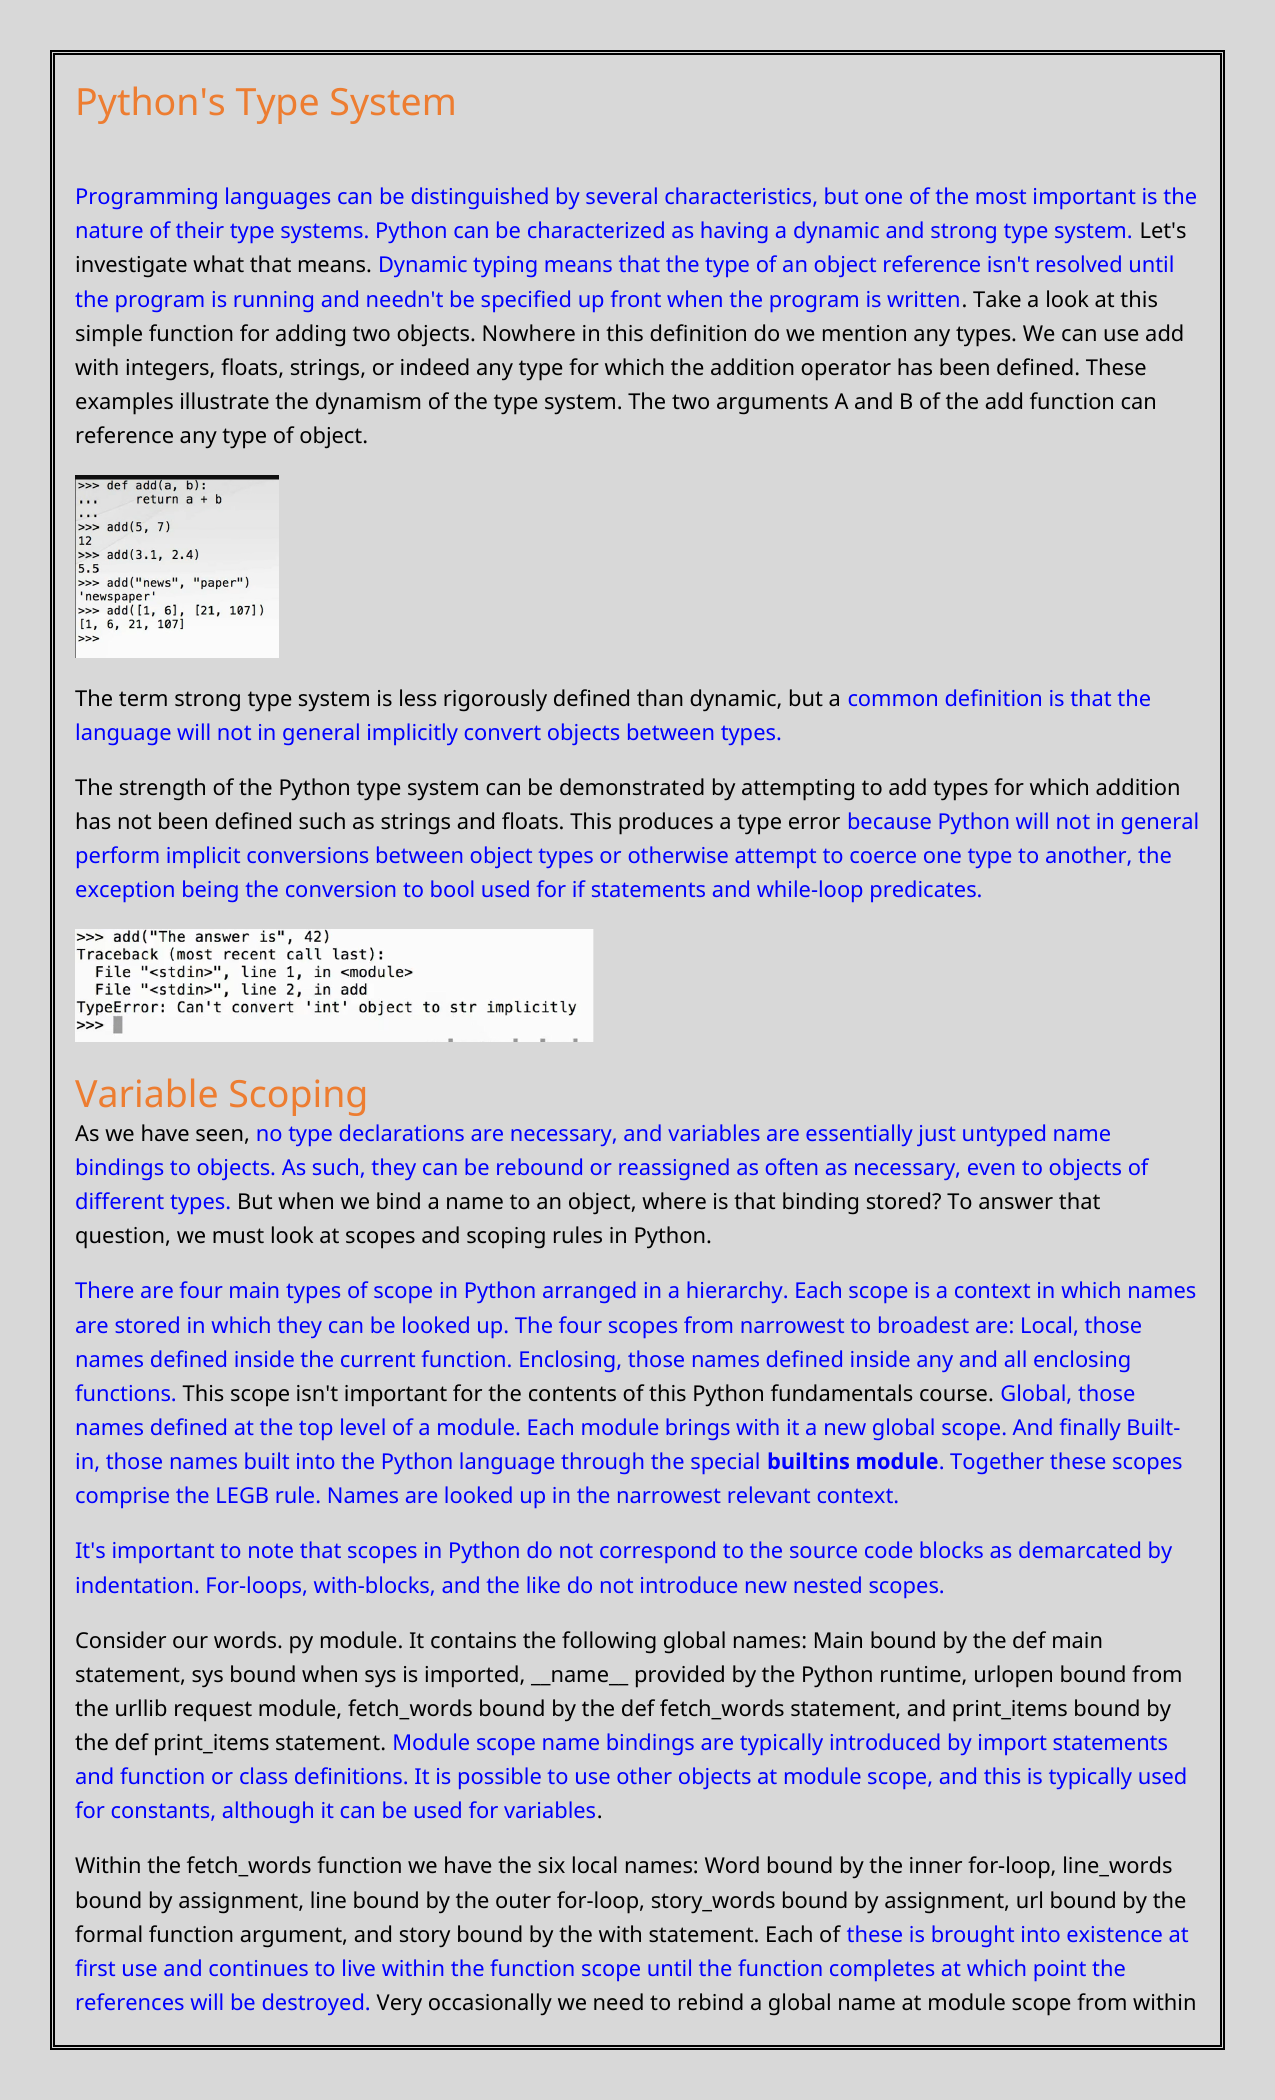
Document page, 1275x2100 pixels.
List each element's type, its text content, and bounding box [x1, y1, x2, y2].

text The strength of the Python type system can be demonstrated by attempting to add types for which addition has not been defined such as strings and floats. This produces a type error because Python will not in general perform implicit conversions between object types or otherwise attempt to coerce one type to another, the exception being the conversion to bool used for if statements and while-loop predicates. [75, 772, 1200, 904]
picture [75, 929, 594, 1042]
text There are four main types of scope in Python arranged in a hierarchy. Each scope is a context in which names are stored in which they can be looked up. The four scopes from narrowest to broadest are: Local, those names defined inside the current function. Enclosing, those names defined inside any and all enclosing functions. This scope isn't important for the contents of this Python fundamentals course. Global, those names defined at the top level of a module. Each module brings with it a new global scope. And finally Built-in, those names built into the Python language through the special builtins module. Together these scopes comprise the LEGB rule. Names are looked up in the narrowest relevant context. [75, 1275, 1200, 1510]
picture [75, 475, 279, 658]
text Consider our words. py module. It contains the following global names: Main bound by the def main statement, sys bound when sys is imported, __name__ provided by the Python runtime, urlopen bound from the urllib request module, fetch_words bound by the def fetch_words statement, and print_items bound by the def print_items statement. Module scope name bindings are typically introduced by import statements and function or class definitions. It is possible to use other objects at module scope, and this is typically used for constants, although it can be used for variables. [75, 1624, 1200, 1825]
text The term strong type system is less rigorously defined than dynamic, but a common definition is that the language will not in general implicitly convert objects between types. [75, 683, 1200, 747]
subtitle Variable Scoping [75, 1067, 1200, 1118]
text As we have seen, no type declarations are necessary, and variables are essentially just untyped name bindings to objects. As such, they can be rebound or reassigned as often as necessary, even to objects of different types. But when we bind a name to an object, where is that binding stored? To answer that question, we must look at scopes and scoping rules in Python. [75, 1118, 1200, 1250]
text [75, 1850, 1200, 2017]
subtitle Python's Type System [75, 75, 1200, 126]
text It's important to note that scopes in Python do not correspond to the source code blocks as demarcated by indentation. For-loops, with-blocks, and the like do not introduce new nested scopes. [75, 1535, 1200, 1599]
text Programming languages can be distinguished by several characteristics, but one of the most important is the nature of their type systems. Python can be characterized as having a dynamic and strong type system. Let's investigate what that means. Dynamic typing means that the type of an object reference isn't resolved until the program is running and needn't be specified up front when the program is written. Take a look at this simple function for adding two objects. Nowhere in this definition do we mention any types. We can use add with integers, floats, strings, or indeed any type for which the addition operator has been defined. These examples illustrate the dynamism of the type system. The two arguments A and B of the add function can reference any type of object. [75, 181, 1200, 450]
